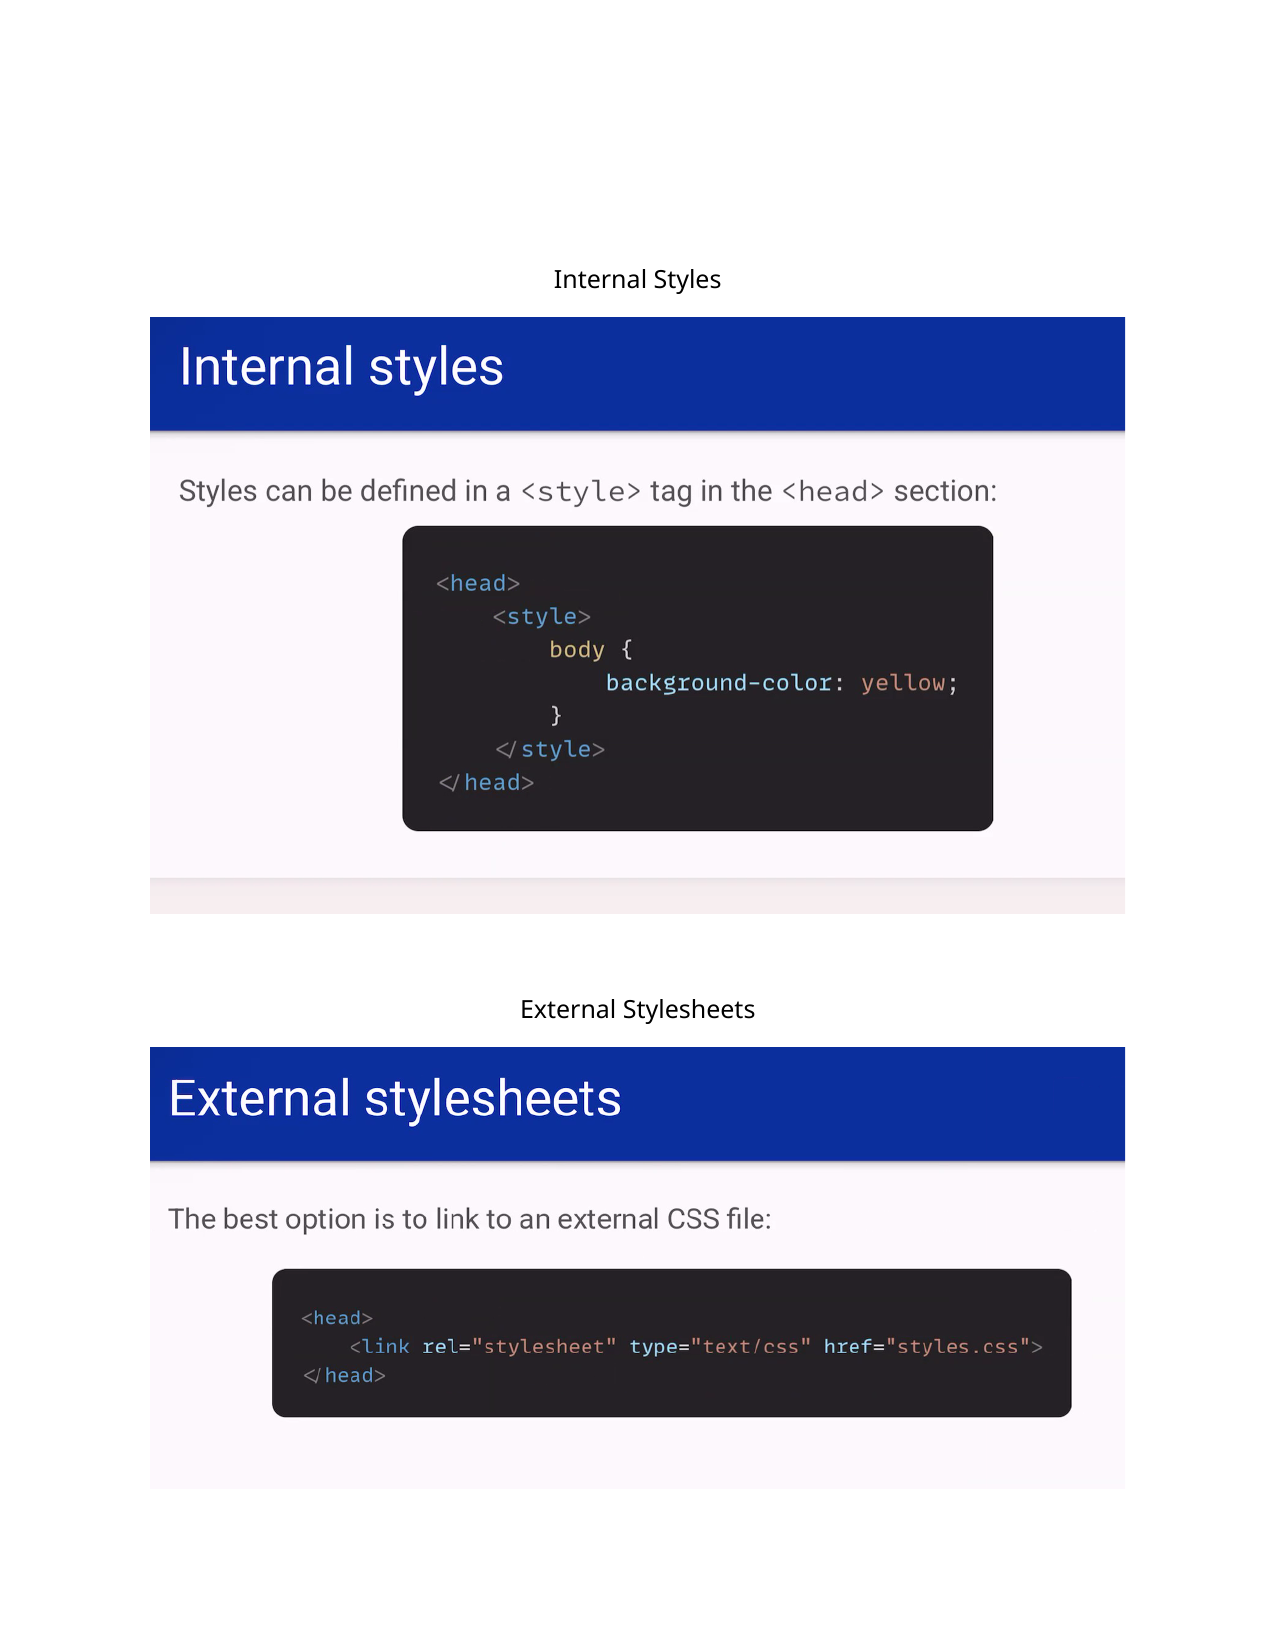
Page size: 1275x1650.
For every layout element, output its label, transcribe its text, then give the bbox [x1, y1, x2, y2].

text External Stylesheets [150, 991, 1125, 1026]
picture [150, 1047, 1125, 1489]
picture [150, 317, 1125, 914]
text Internal Styles [150, 262, 1125, 296]
